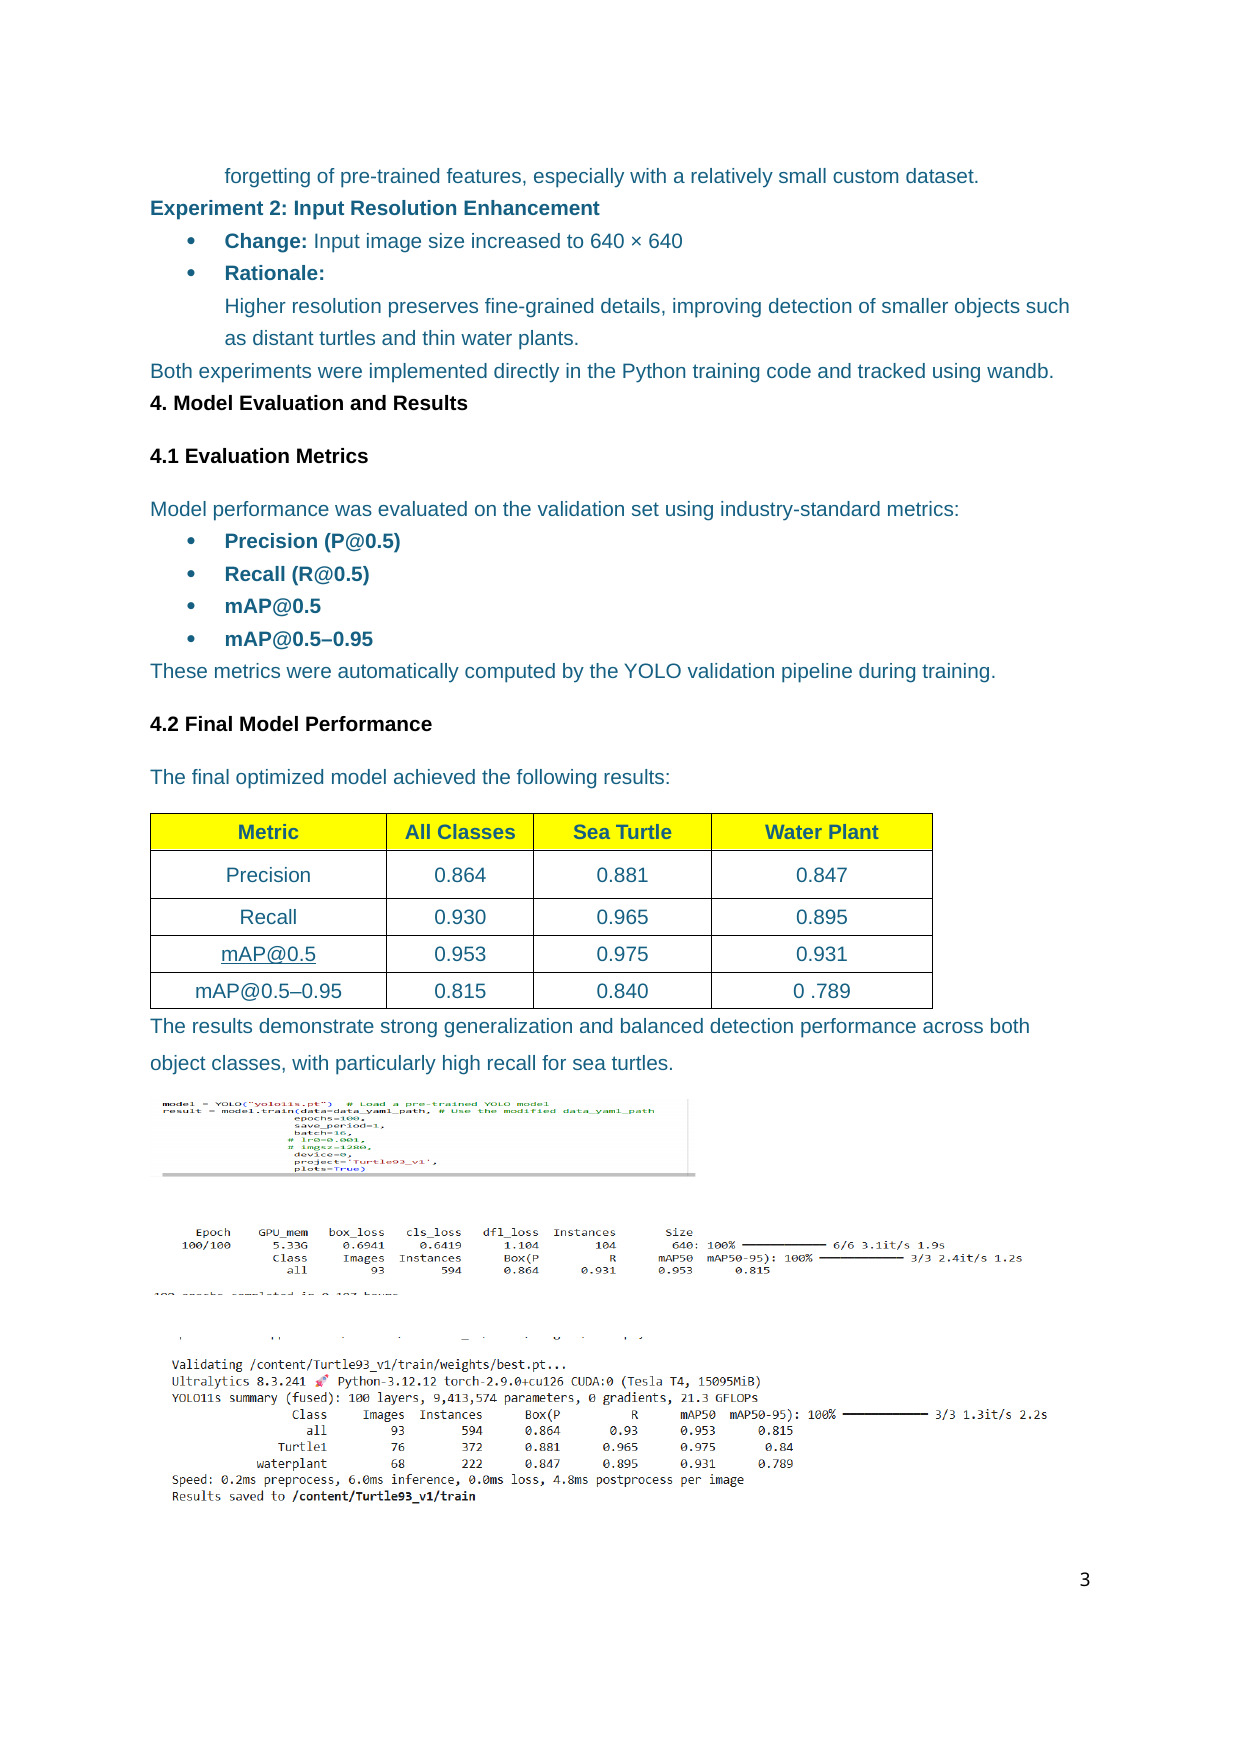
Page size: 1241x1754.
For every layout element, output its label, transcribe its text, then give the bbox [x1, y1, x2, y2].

table_cell 0.975 [534, 936, 711, 972]
table_header Metric [151, 814, 386, 849]
table_cell mAP@0.5–0.95 [151, 973, 386, 1008]
list mAP@0.5 [187, 590, 1090, 622]
picture [150, 1337, 1091, 1522]
table_cell 0.864 [387, 851, 533, 898]
list mAP@0.5–0.95 [187, 622, 1090, 655]
table_cell 0.965 [534, 899, 711, 935]
table_header Water Plant [712, 814, 932, 849]
text The results demonstrate strong generalization and balanced detection performance across both object classes, with particularly high recall for sea turtles. [150, 1009, 1090, 1079]
text Model performance was evaluated on the validation set using industry-standard metrics: [150, 492, 1090, 525]
table_cell 0.815 [387, 973, 533, 1008]
table_cell 0.953 [387, 936, 533, 972]
table_cell 0.930 [387, 899, 533, 935]
picture [150, 1099, 696, 1177]
table_cell 0.931 [712, 936, 932, 972]
list Rationale: Higher resolution preserves fine-grained details, improving detection of smaller objects such as distant turtles and thin water plants. [187, 257, 1090, 354]
table_header All Classes [387, 814, 533, 849]
table_cell 0.895 [712, 899, 932, 935]
text The final optimized model achieved the following results: [150, 760, 1090, 793]
table_cell 0.881 [534, 851, 711, 898]
text Experiment 2: Input Resolution Enhancement [150, 192, 1090, 224]
list Recall (R@0.5) [187, 557, 1090, 590]
text Both experiments were implemented directly in the Python training code and tracked using wandb. [150, 354, 1090, 387]
table_cell mAP@0.5 [151, 936, 386, 972]
list Change: Input image size increased to 640 × 640 [187, 224, 1090, 257]
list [187, 159, 1090, 192]
text 4.2 Final Model Performance [150, 707, 1090, 740]
list Precision (P@0.5) [187, 525, 1090, 557]
text 4.1 Evaluation Metrics [150, 439, 1090, 472]
table_cell Precision [151, 851, 386, 898]
table_cell 0 .789 [712, 973, 932, 1008]
picture [150, 1218, 1091, 1295]
table_cell 0.847 [712, 851, 932, 898]
table_header Sea Turtle [534, 814, 711, 849]
table_cell Recall [151, 899, 386, 935]
text 4. Model Evaluation and Results [150, 387, 1090, 419]
text These metrics were automatically computed by the YOLO validation pipeline during training. [150, 655, 1090, 687]
table_cell 0.840 [534, 973, 711, 1008]
